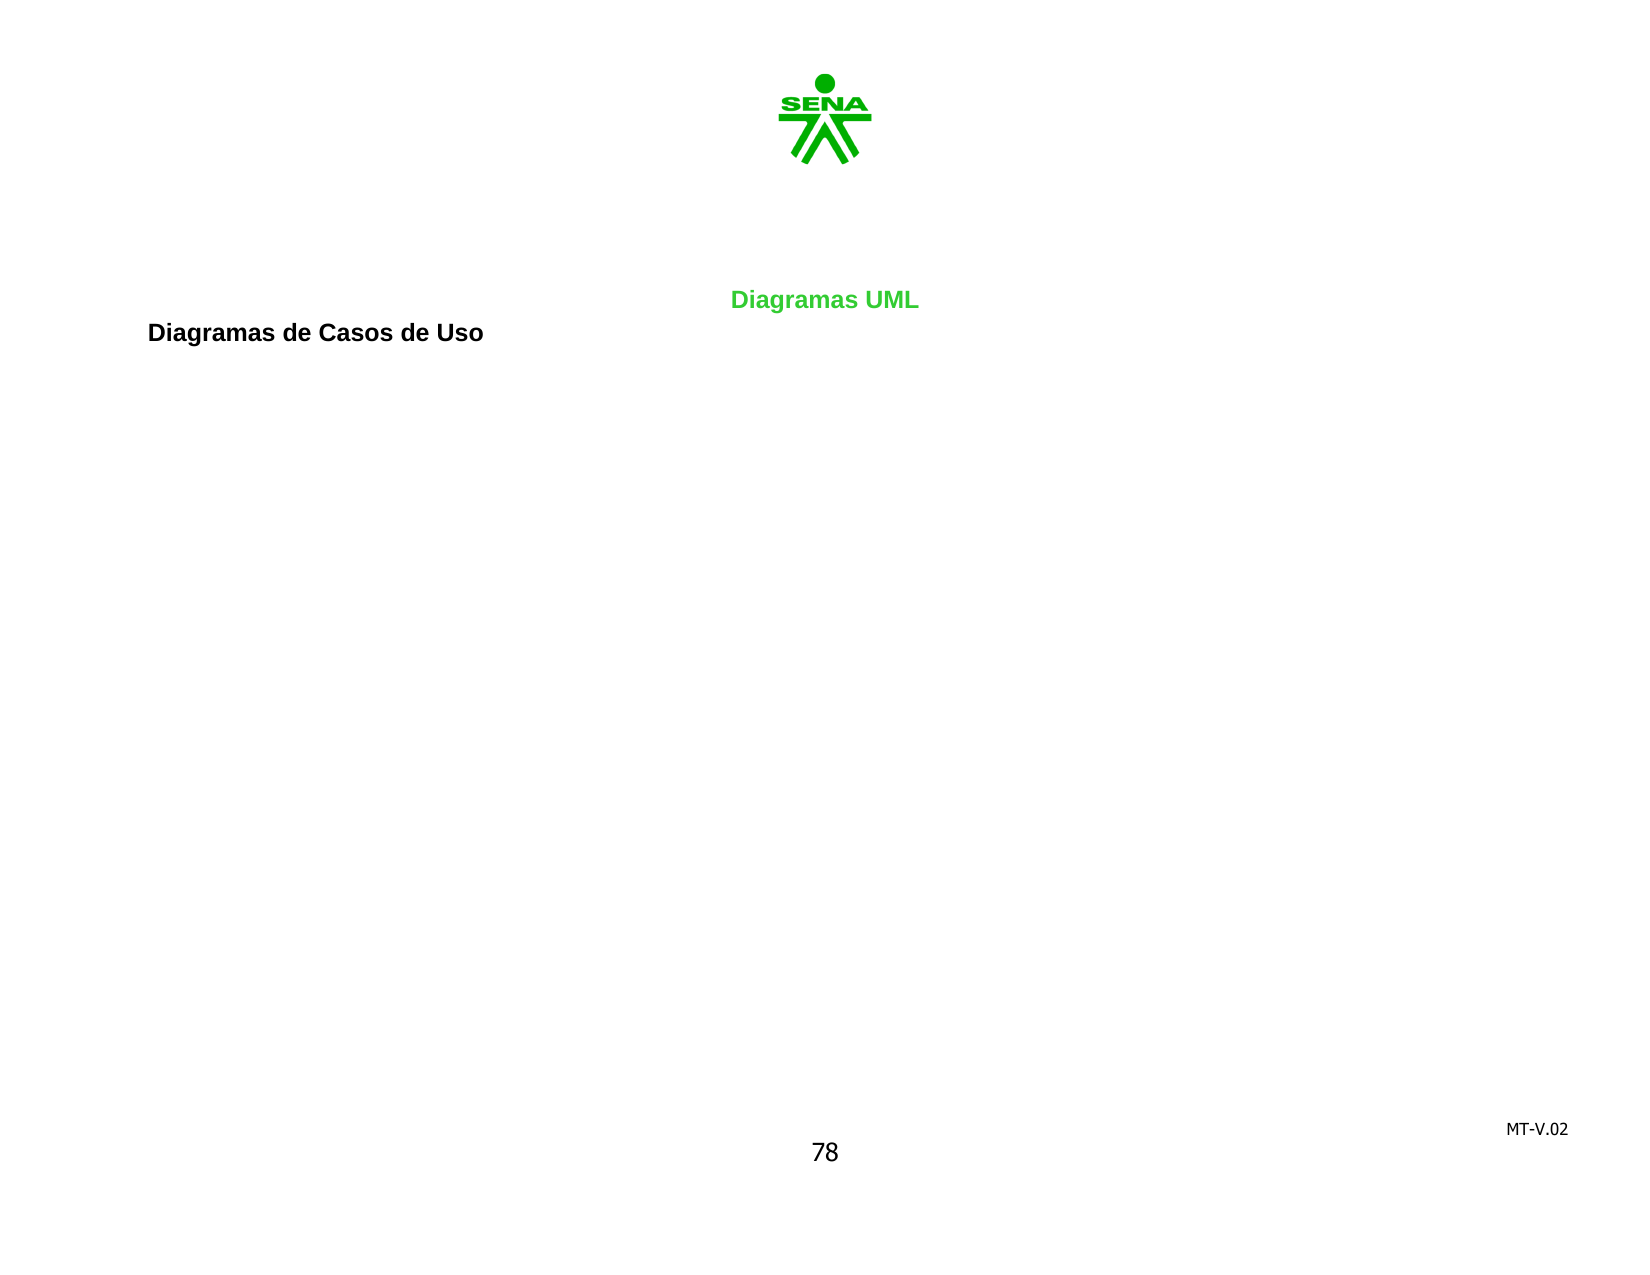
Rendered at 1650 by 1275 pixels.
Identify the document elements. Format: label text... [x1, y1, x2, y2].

text Diagramas UML [148, 285, 1502, 313]
text Diagramas de Casos de Uso [148, 318, 1502, 346]
picture [778, 73, 872, 165]
